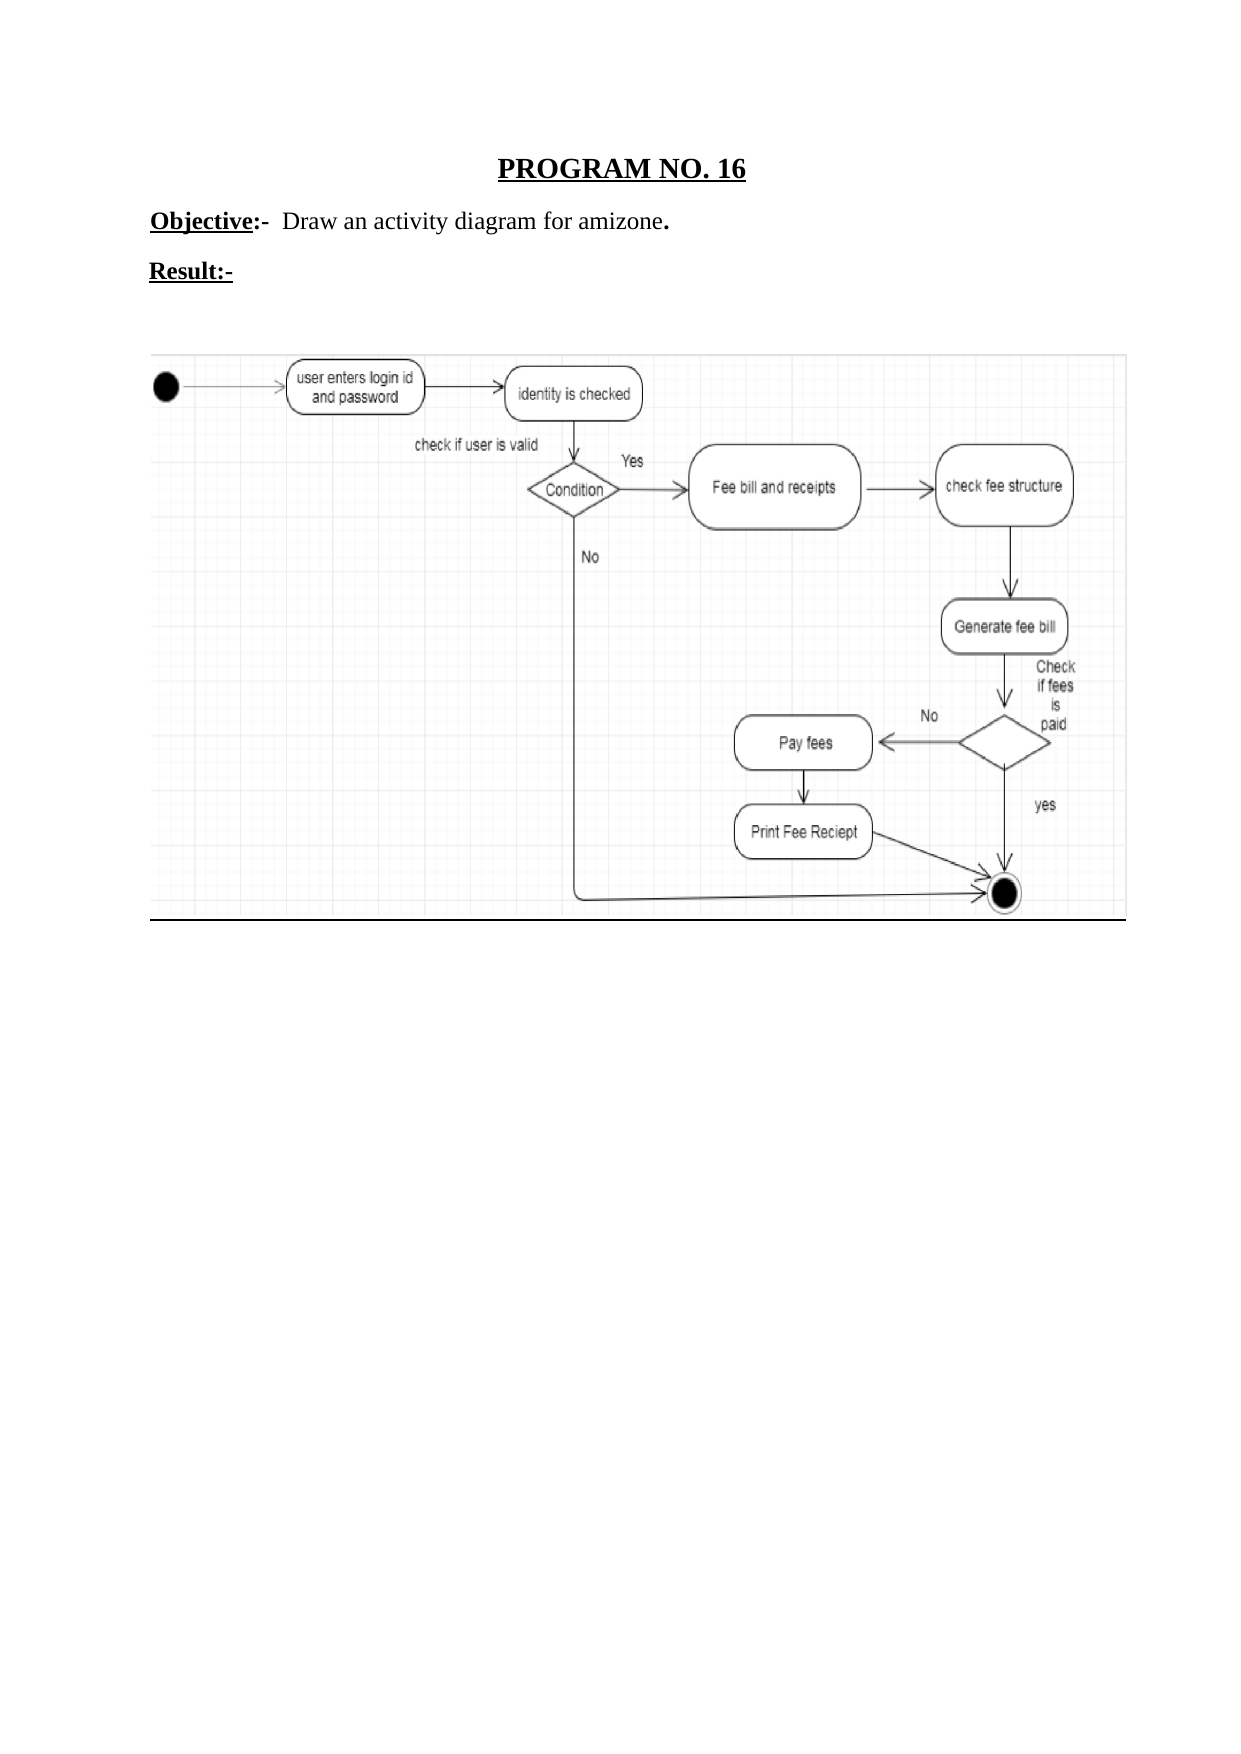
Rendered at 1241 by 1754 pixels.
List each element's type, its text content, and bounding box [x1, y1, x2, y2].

text PROGRAM NO. 16 [150, 151, 746, 185]
subtitle Result:- [148, 256, 1139, 285]
text Objective:- Draw an activity diagram for amizone. [150, 206, 1137, 235]
picture [150, 353, 1127, 916]
